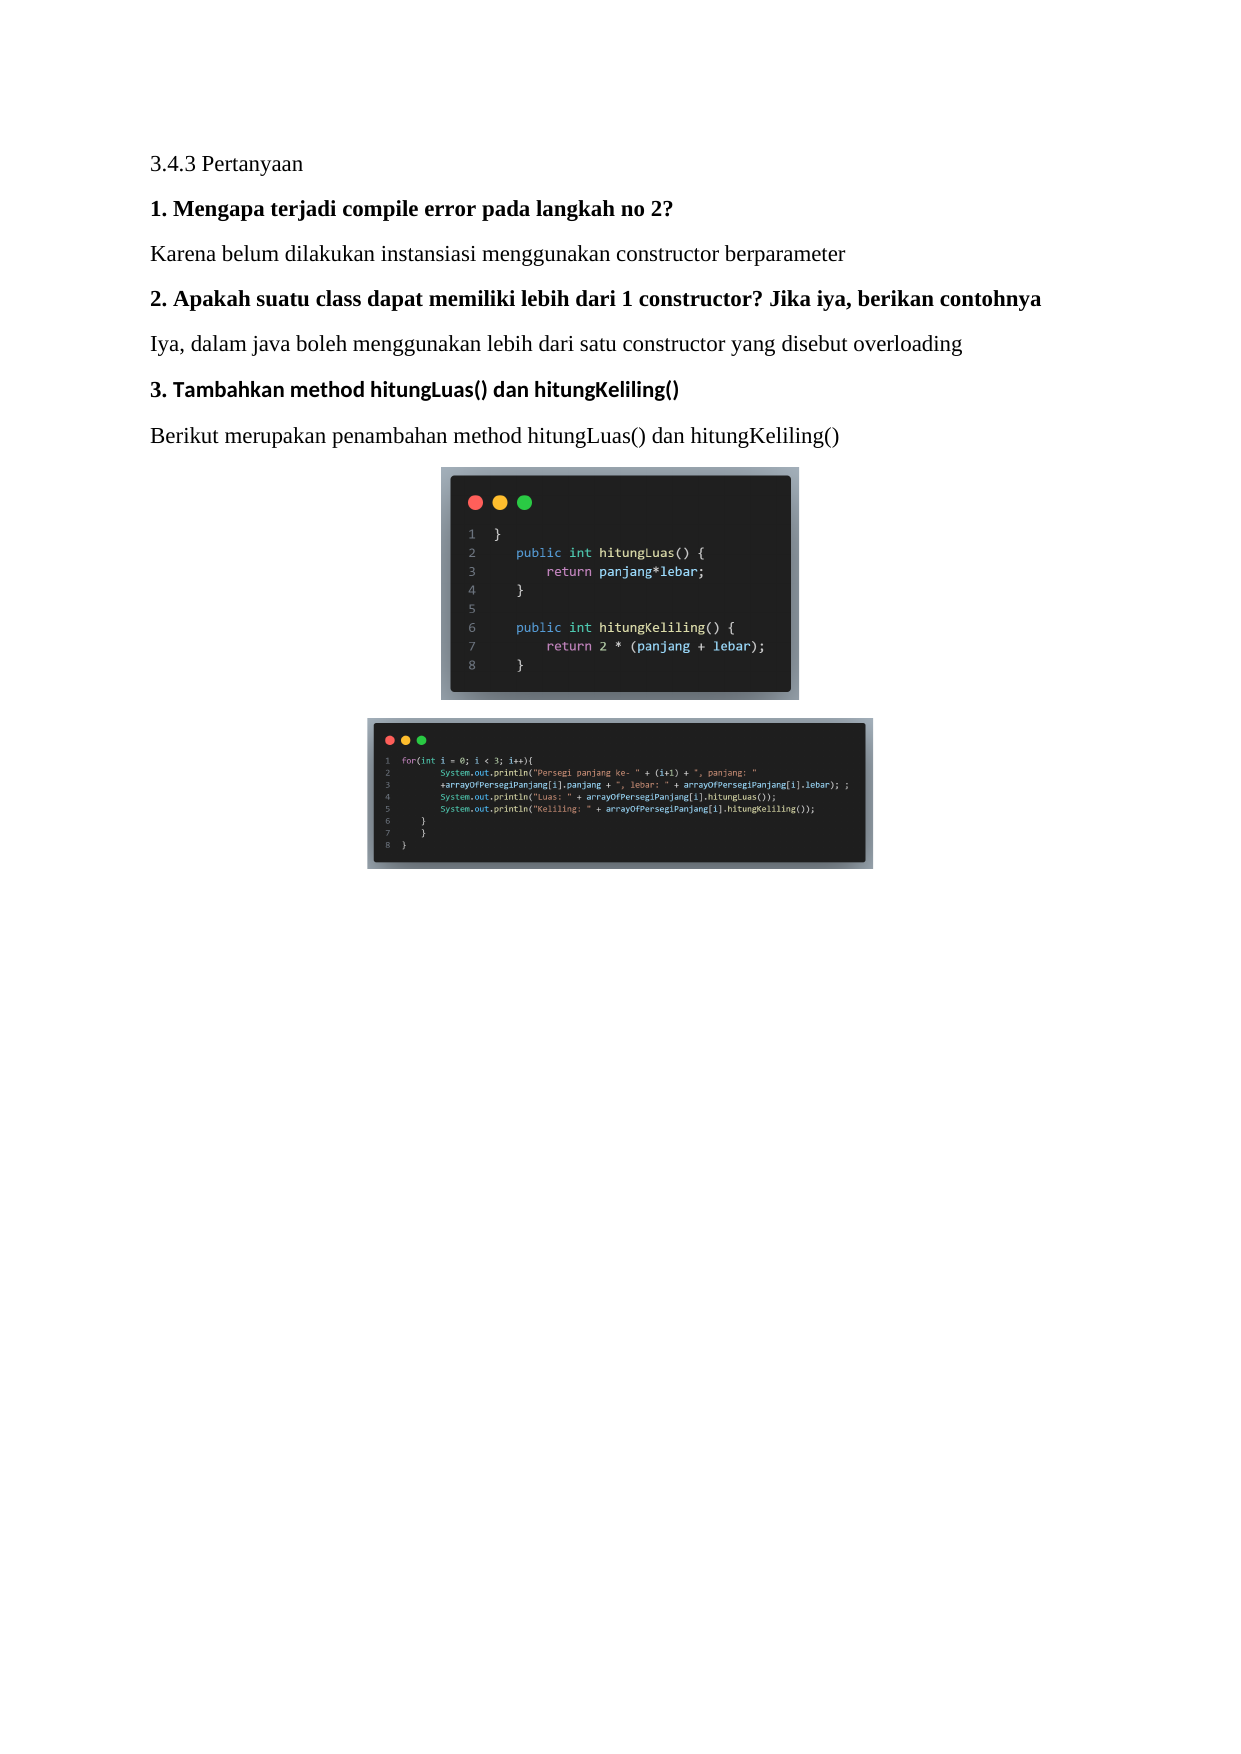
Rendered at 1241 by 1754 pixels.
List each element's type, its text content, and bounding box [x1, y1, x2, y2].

text 1. Mengapa terjadi compile error pada langkah no 2? [150, 195, 1090, 221]
text Iya, dalam java boleh menggunakan lebih dari satu constructor yang disebut overloading [150, 330, 1090, 357]
text Berikut merupakan penambahan method hitungLuas() dan hitungKeliling() [150, 422, 1090, 449]
text Karena belum dilakukan instansiasi menggunakan constructor berparameter [150, 240, 1090, 267]
text 2. Apakah suatu class dapat memiliki lebih dari 1 constructor? Jika iya, berikan contohnya [150, 285, 1090, 312]
text 3.4.3 Pertanyaan [150, 150, 1090, 176]
picture [367, 718, 874, 869]
picture [441, 467, 800, 700]
text 3. Tambahkan method hitungLuas() dan hitungKeliling() [150, 376, 1090, 403]
